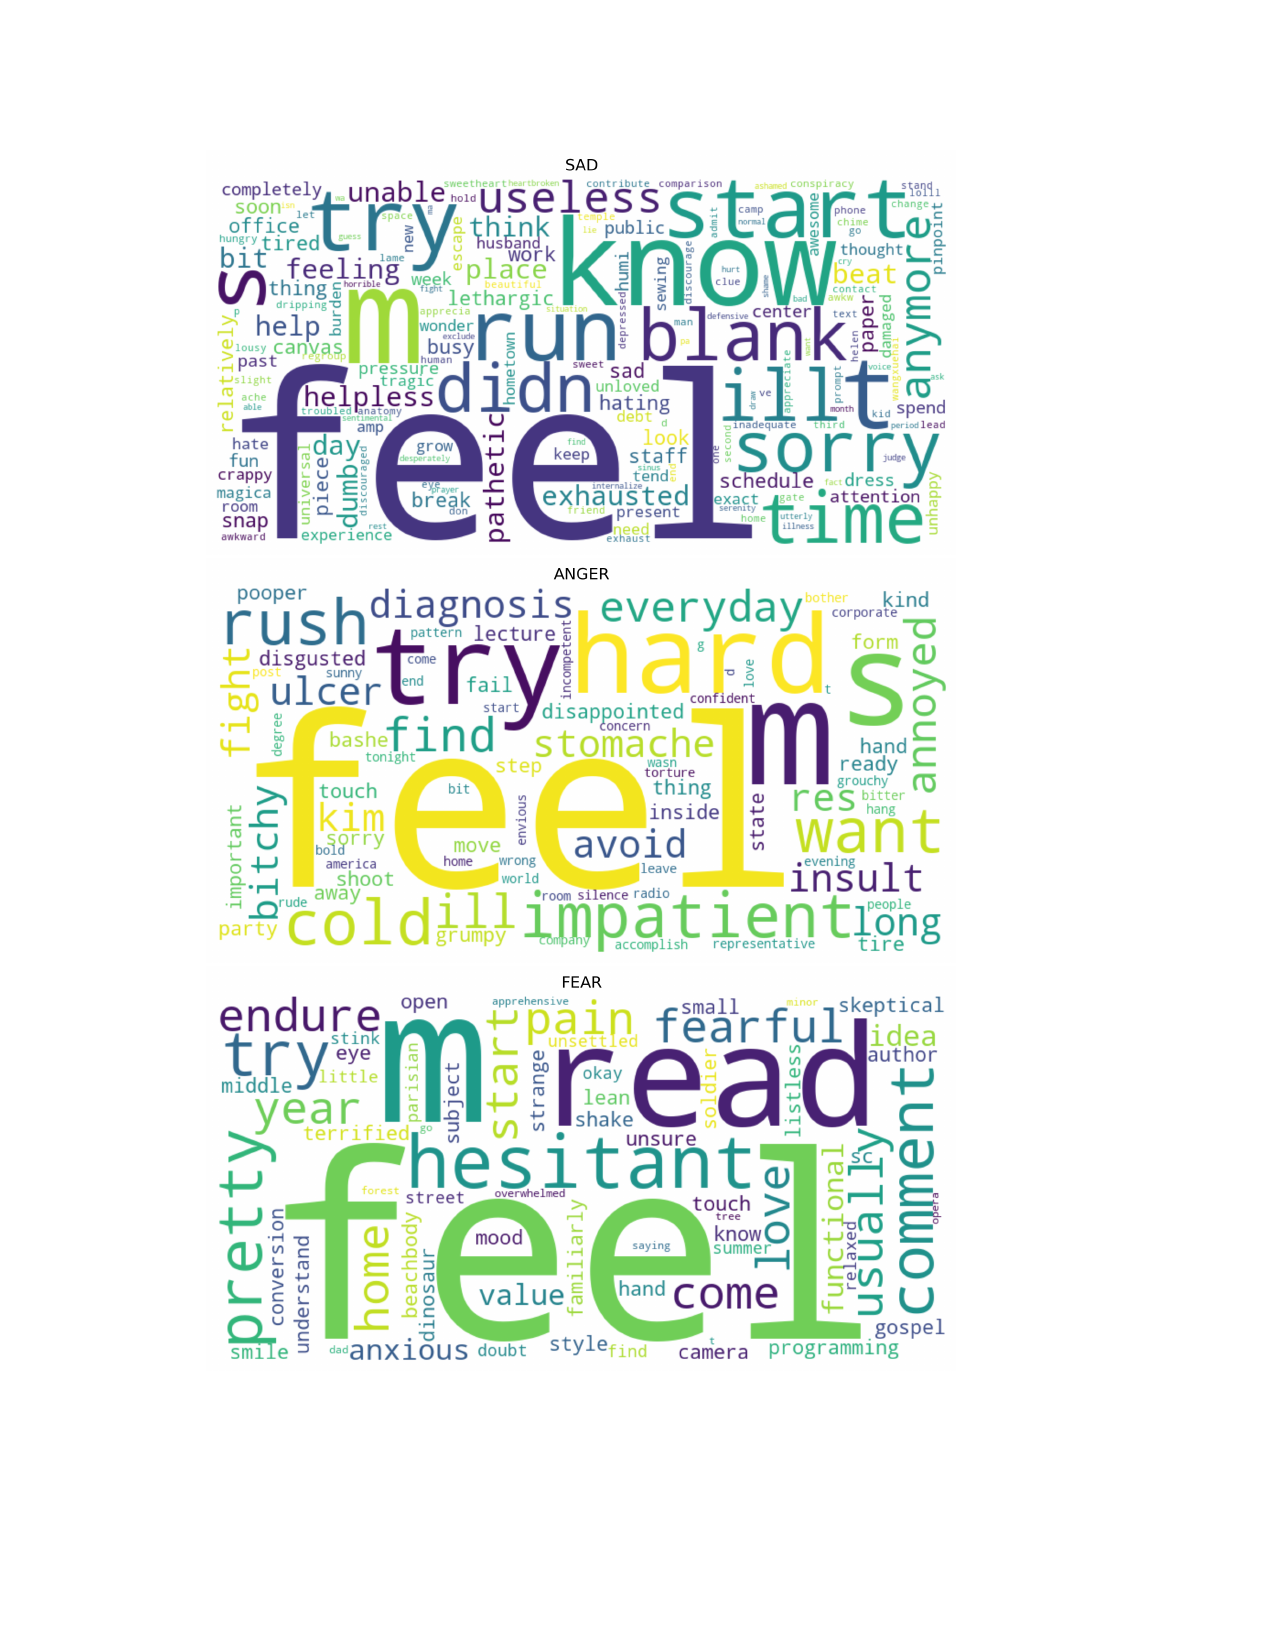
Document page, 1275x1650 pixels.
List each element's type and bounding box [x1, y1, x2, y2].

picture [206, 150, 957, 555]
text [187, 150, 1087, 1371]
picture [206, 966, 957, 1371]
picture [206, 558, 957, 963]
